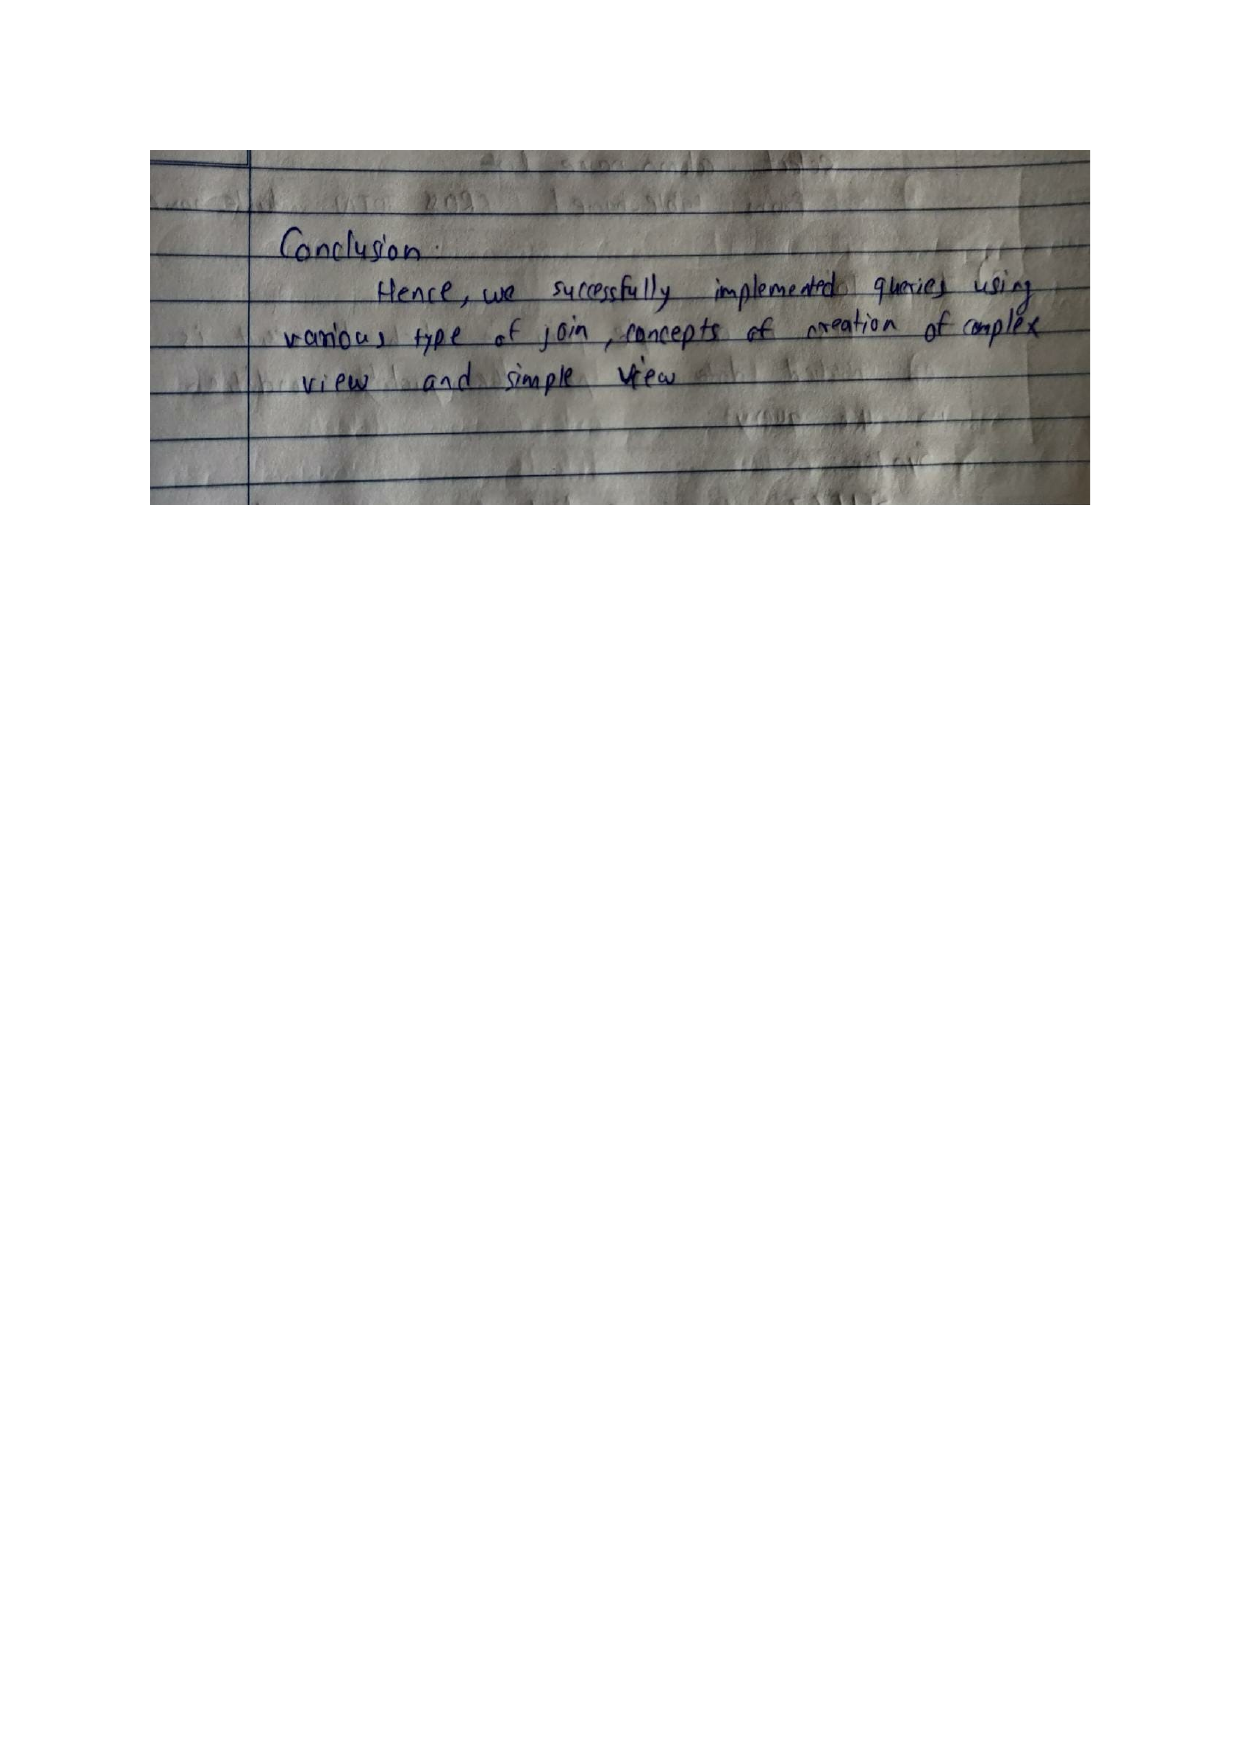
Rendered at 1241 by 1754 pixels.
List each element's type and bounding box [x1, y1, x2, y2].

picture [150, 150, 1091, 505]
